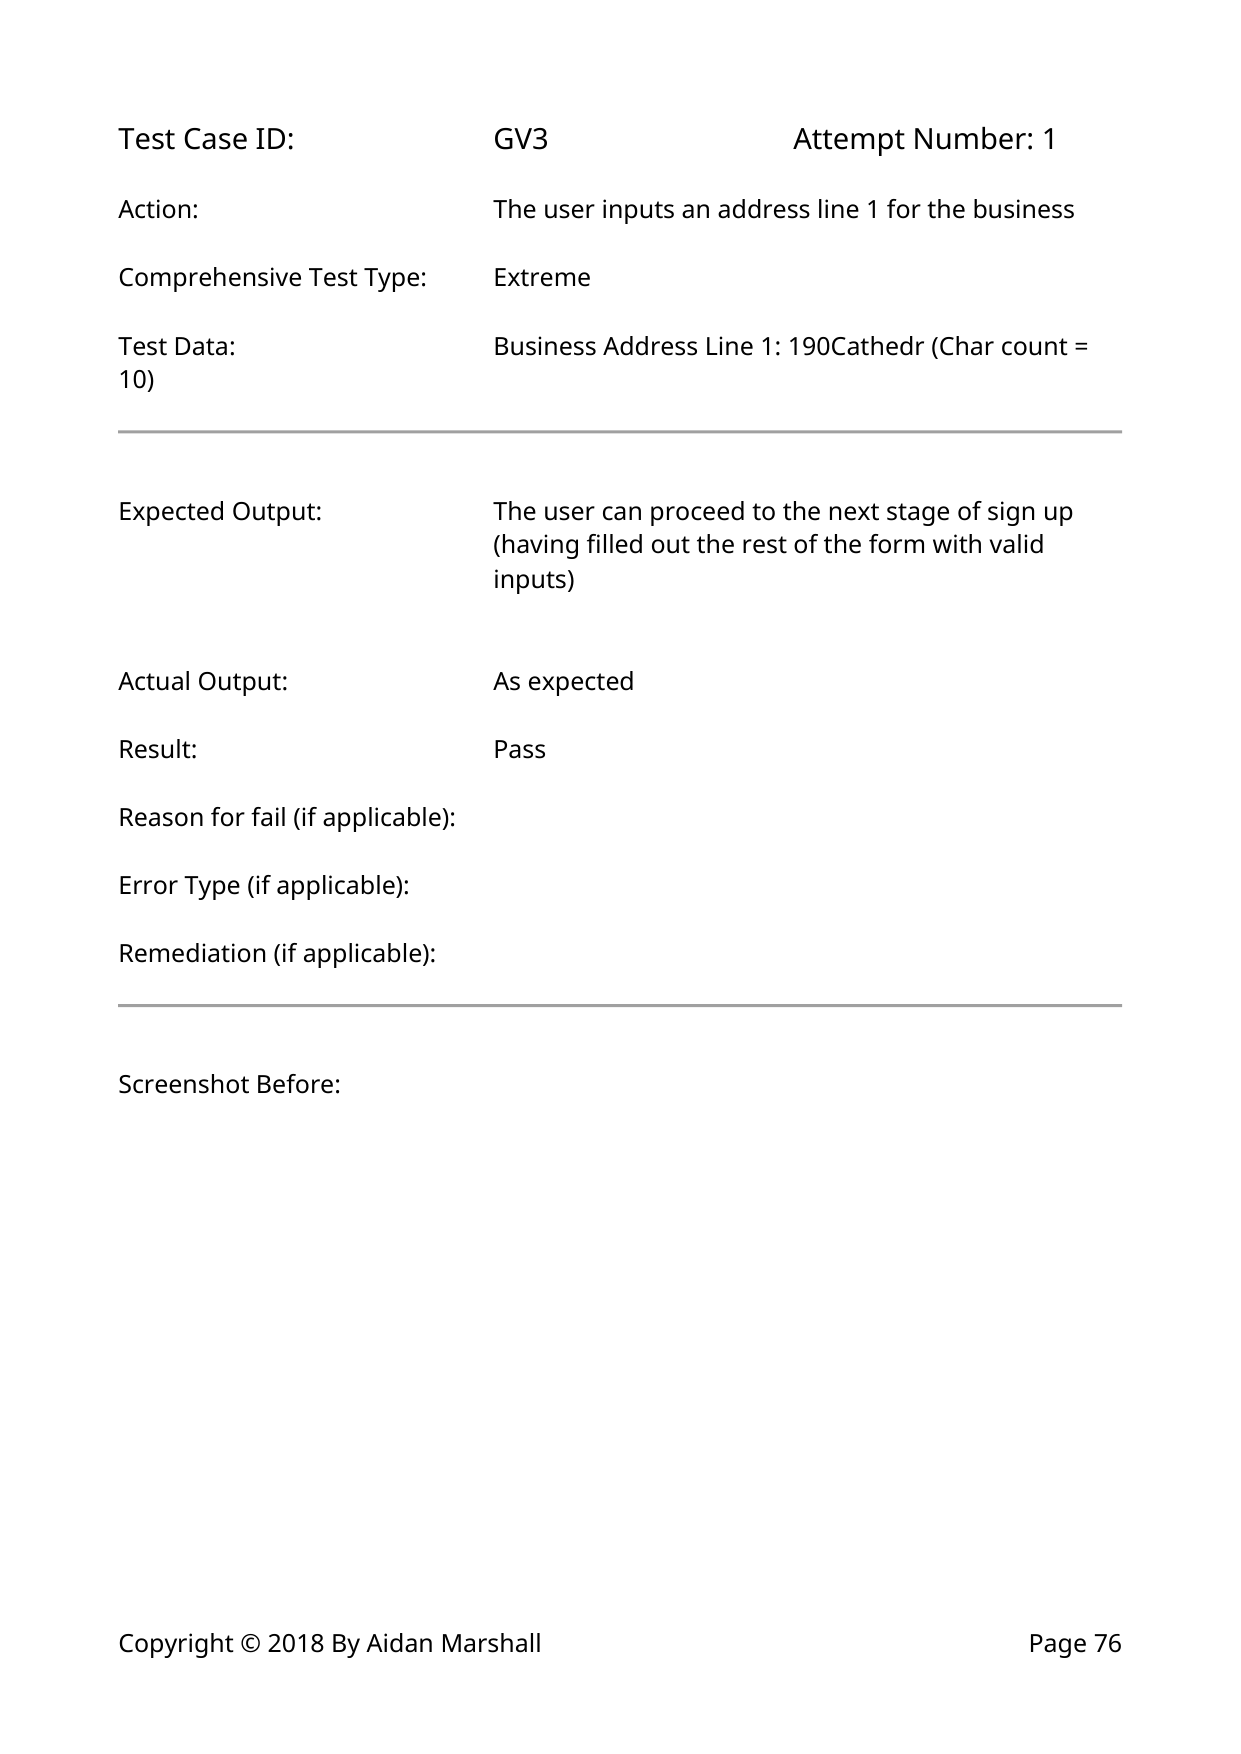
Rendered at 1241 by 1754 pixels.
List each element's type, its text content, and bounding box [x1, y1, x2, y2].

text Expected Output: The user can proceed to the next stage of sign up (having filled out the rest of the form with valid inputs) [118, 493, 1122, 595]
text Screenshot Before: [118, 1067, 1122, 1101]
text Comprehensive Test Type: Extreme [118, 260, 1122, 294]
text Test Data: Business Address Line 1: 190Cathedr (Char count = 10) [118, 328, 1122, 396]
text Reason for fail (if applicable): [118, 800, 1122, 834]
text Actual Output: As expected [118, 663, 1122, 697]
text Action: The user inputs an address line 1 for the business [118, 192, 1122, 226]
text Test Case ID: GV3 Attempt Number: 1 [118, 118, 1122, 158]
text Result: Pass [118, 732, 1122, 766]
text Remediation (if applicable): [118, 936, 1122, 970]
text Error Type (if applicable): [118, 868, 1122, 902]
